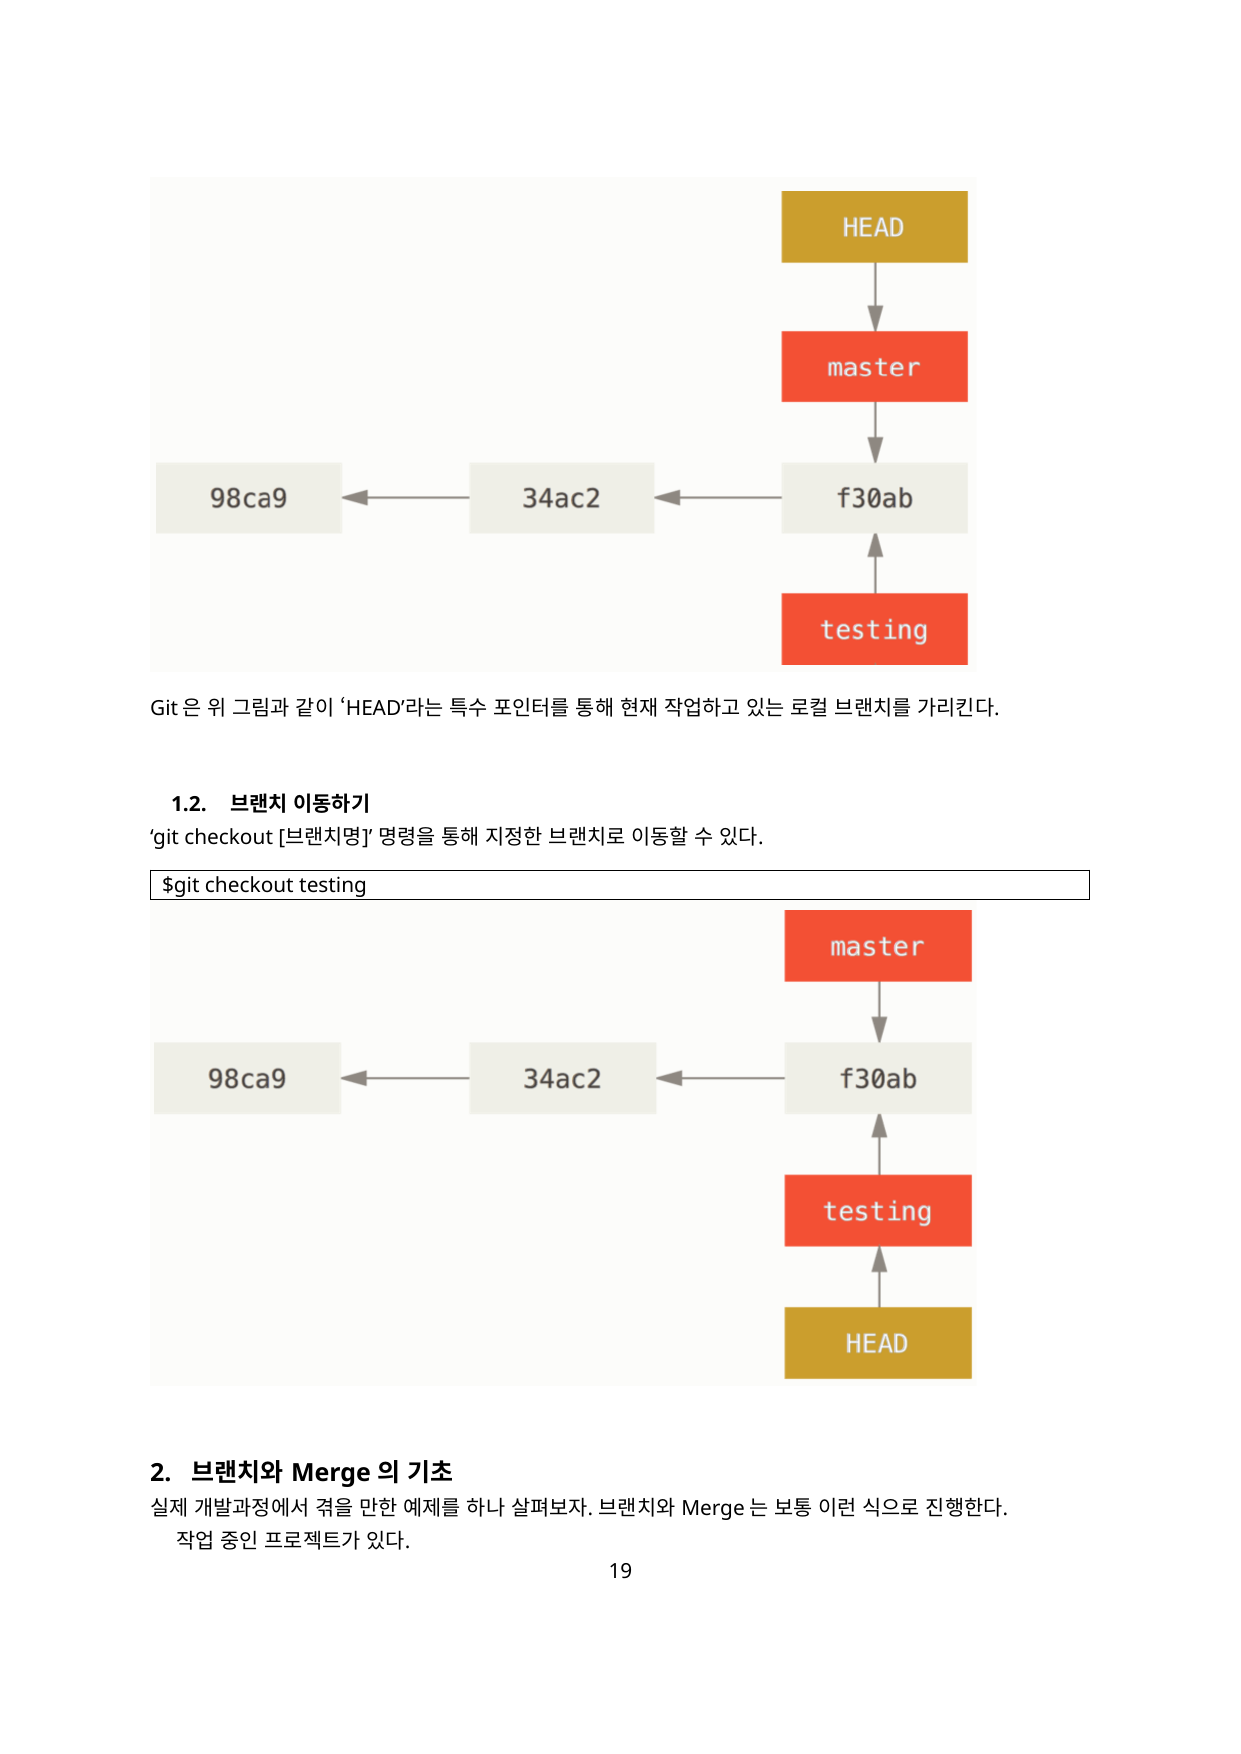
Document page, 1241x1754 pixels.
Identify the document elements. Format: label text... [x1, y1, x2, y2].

text 작업 중인 프로젝트가 있다. [171, 1524, 1090, 1554]
text 실제 개발과정에서 겪을 만한 예제를 하나 살펴보자. 브랜치와 Merge는 보통 이런 식으로 진행한다. [150, 1491, 1090, 1522]
picture [150, 900, 977, 1386]
table_header $git checkout testing [151, 871, 1089, 899]
subtitle 브랜치 이동하기 [171, 787, 1069, 818]
text Git은 위 그림과 같이 ‘HEAD’라는 특수 포인터를 통해 현재 작업하고 있는 로컬 브랜치를 가리킨다. [150, 691, 1090, 721]
picture [150, 177, 977, 672]
subtitle 브랜치와 Merge 의 기초 [150, 1452, 1069, 1488]
text ‘git checkout [브랜치명]’ 명령을 통해 지정한 브랜치로 이동할 수 있다. [150, 820, 1090, 851]
